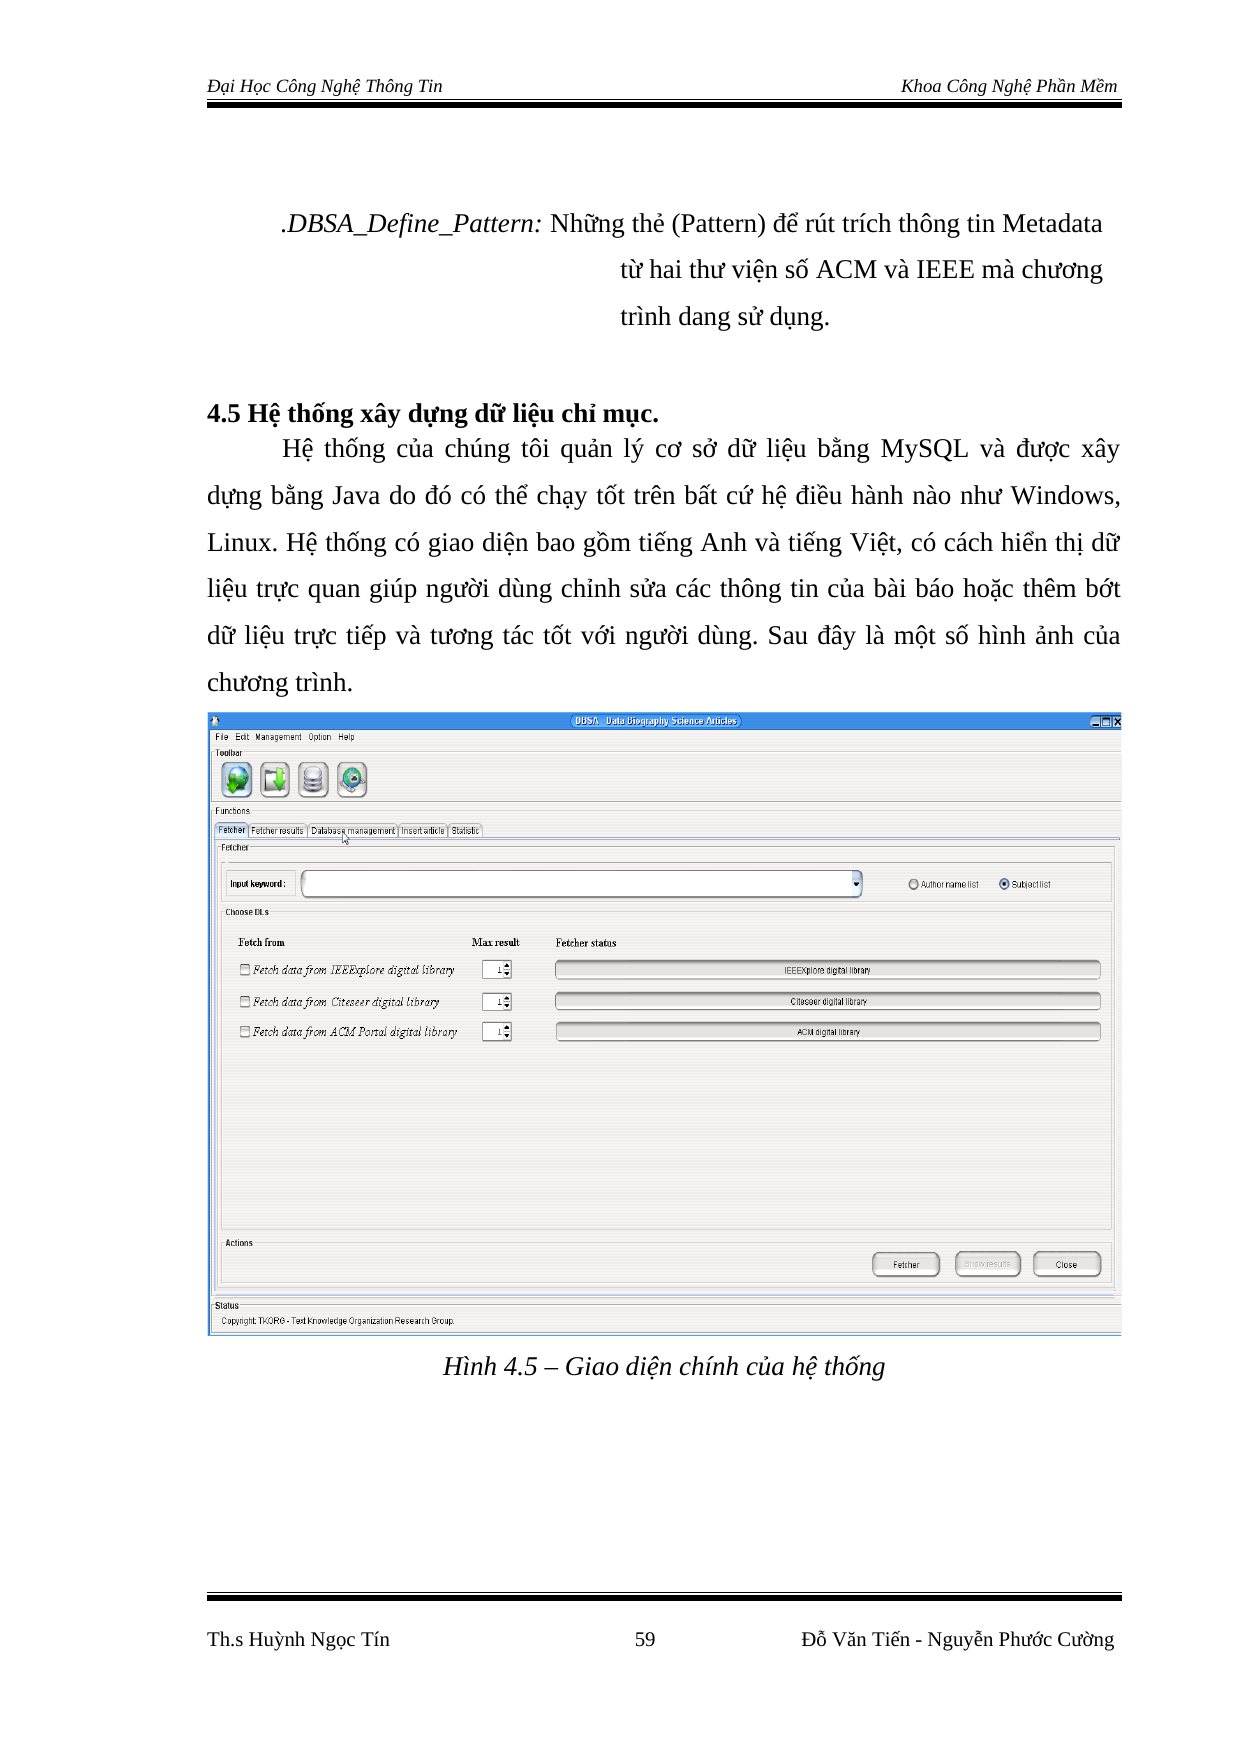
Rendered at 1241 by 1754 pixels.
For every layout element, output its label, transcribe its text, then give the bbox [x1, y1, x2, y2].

subtitle 4.5 Hệ thống xây dựng dữ liệu chỉ mục. [207, 397, 1122, 428]
picture [207, 712, 1122, 1336]
text .DBSA_Define_Pattern: Những thẻ (Pattern) để rút trích thông tin Metadata từ hai thư viện số ACM và IEEE mà chương trình dang sử dụng. [207, 207, 1122, 331]
text Hệ thống của chúng tôi quản lý cơ sở dữ liệu bằng MySQL và được xây dựng bằng Java do đó có thể chạy tốt trên bất cứ hệ điều hành nào như Windows, Linux. Hệ thống có giao diện bao gồm tiếng Anh và tiếng Việt, có cách hiển thị dữ liệu trực quan giúp người dùng chỉnh sửa các thông tin của bài báo hoặc thêm bớt dữ liệu trực tiếp và tương tác tốt với người dùng. Sau đây là một số hình ảnh của chương trình. [207, 432, 1122, 697]
subtitle Hình 4.5 – Giao diện chính của hệ thống [207, 1350, 1122, 1381]
